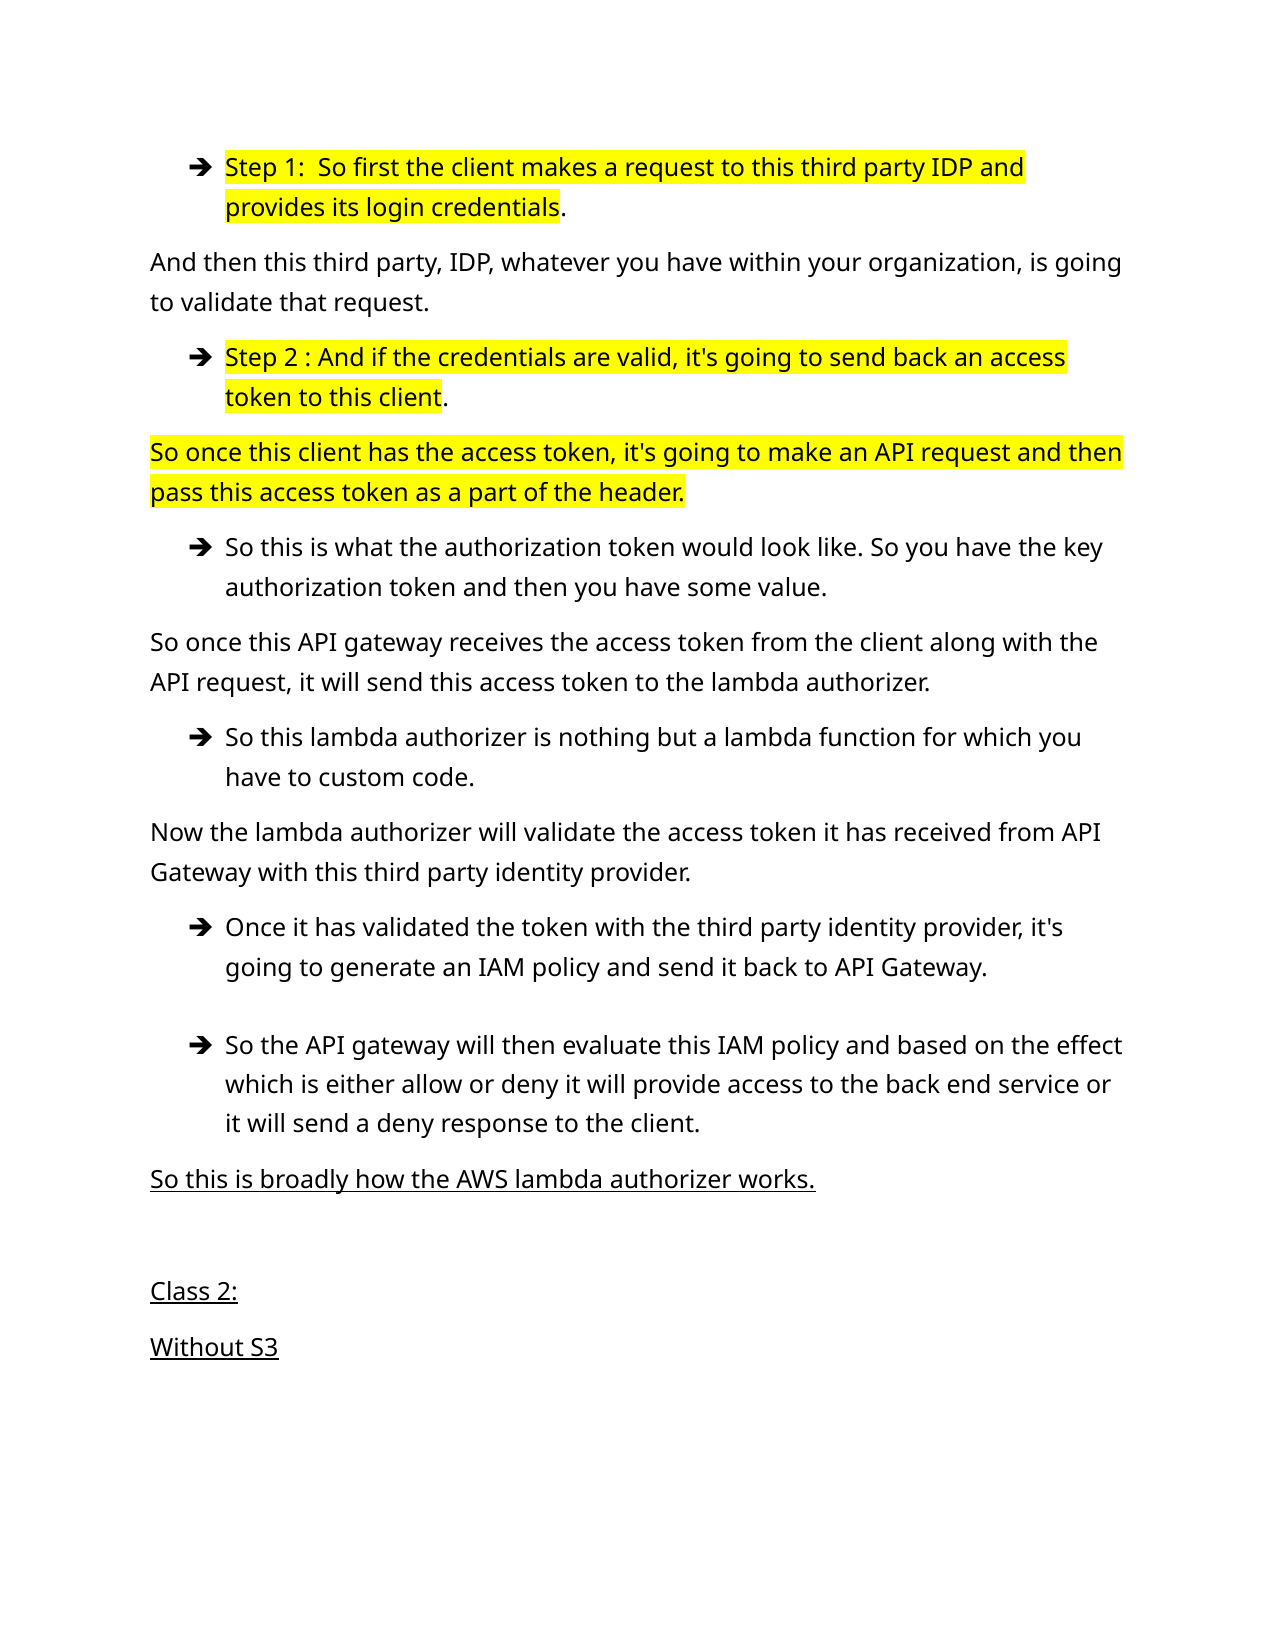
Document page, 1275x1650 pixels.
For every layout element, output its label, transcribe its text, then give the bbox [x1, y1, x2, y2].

text So this is broadly how the AWS lambda authorizer works. [150, 1162, 1125, 1196]
text Now the lambda authorizer will validate the access token it has received from API Gateway with this third party identity provider. [150, 815, 1125, 888]
text And then this third party, IDP, whatever you have within your organization, is going to validate that request. [150, 245, 1125, 318]
text Class 2: [150, 1273, 1125, 1307]
text So once this client has the access token, it's going to make an API request and then pass this access token as a part of the header. [150, 435, 1125, 508]
list Step 2 : And if the credentials are valid, it's going to send back an access token to this client. [187, 340, 1125, 413]
text So once this API gateway receives the access token from the client along with the API request, it will send this access token to the lambda authorizer. [150, 625, 1125, 698]
list So this is what the authorization token would look like. So you have the key authorization token and then you have some value. [187, 530, 1125, 603]
list So this lambda authorizer is nothing but a lambda function for which you have to custom code. [187, 720, 1125, 793]
list So the API gateway will then evaluate this IAM policy and based on the effect which is either allow or deny it will provide access to the back end service or it will send a deny response to the client. [187, 1027, 1125, 1140]
list Once it has validated the token with the third party identity provider, it's going to generate an IAM policy and send it back to API Gateway. [187, 910, 1125, 983]
text Without S3 [150, 1329, 1125, 1363]
list Step 1: So first the client makes a request to this third party IDP and provides its login credentials. [187, 150, 1125, 223]
